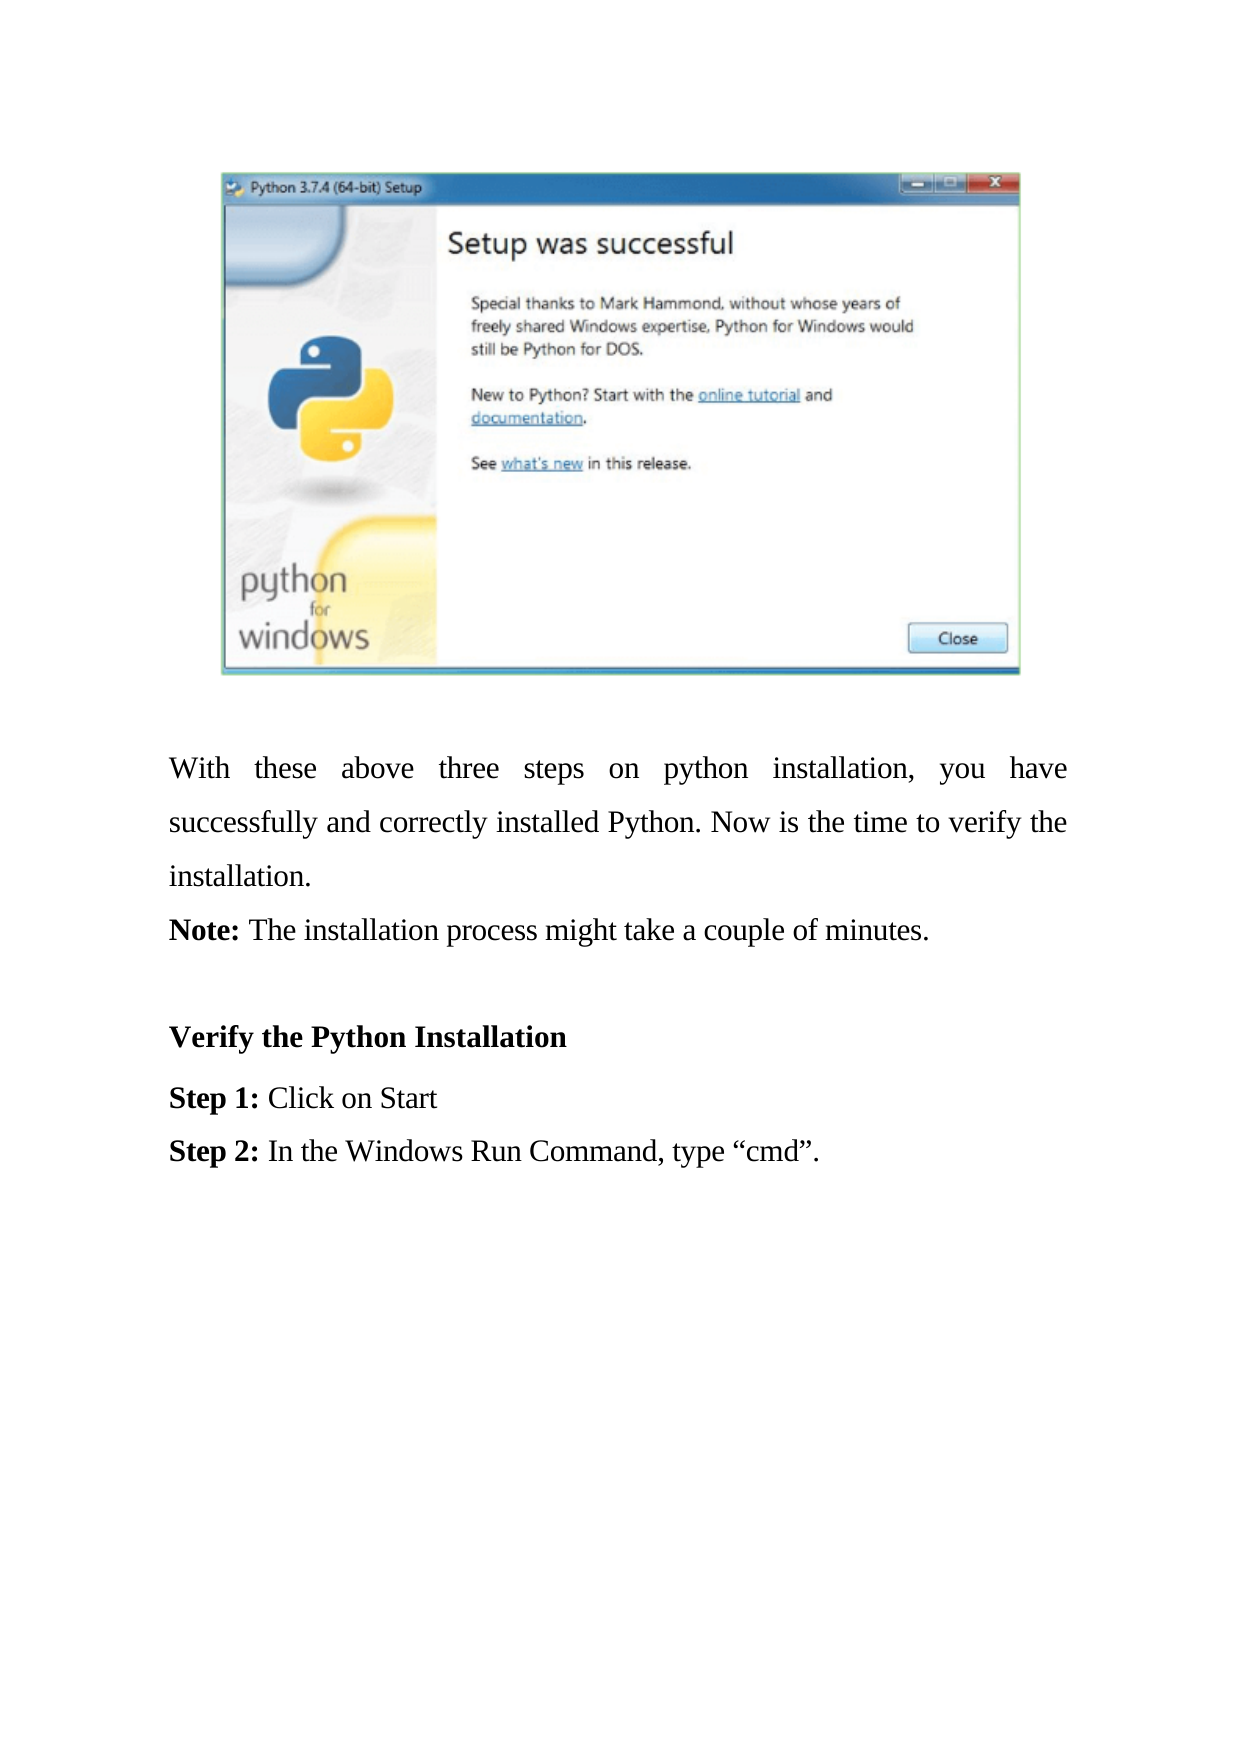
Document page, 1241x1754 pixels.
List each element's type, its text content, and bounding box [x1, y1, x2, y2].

subtitle Verify the Python Installation [169, 1019, 1068, 1055]
text With these above three steps on python installation, you have successfully and correctly installed Python. Now is the time to verify the installation. [169, 749, 1068, 893]
picture [168, 150, 1068, 682]
text Step 2: In the Windows Run Command, type “cmd”. [169, 1133, 1068, 1169]
text Step 1: Click on Start [169, 1079, 1068, 1115]
text Note: The installation process might take a couple of minutes. [169, 911, 1068, 947]
